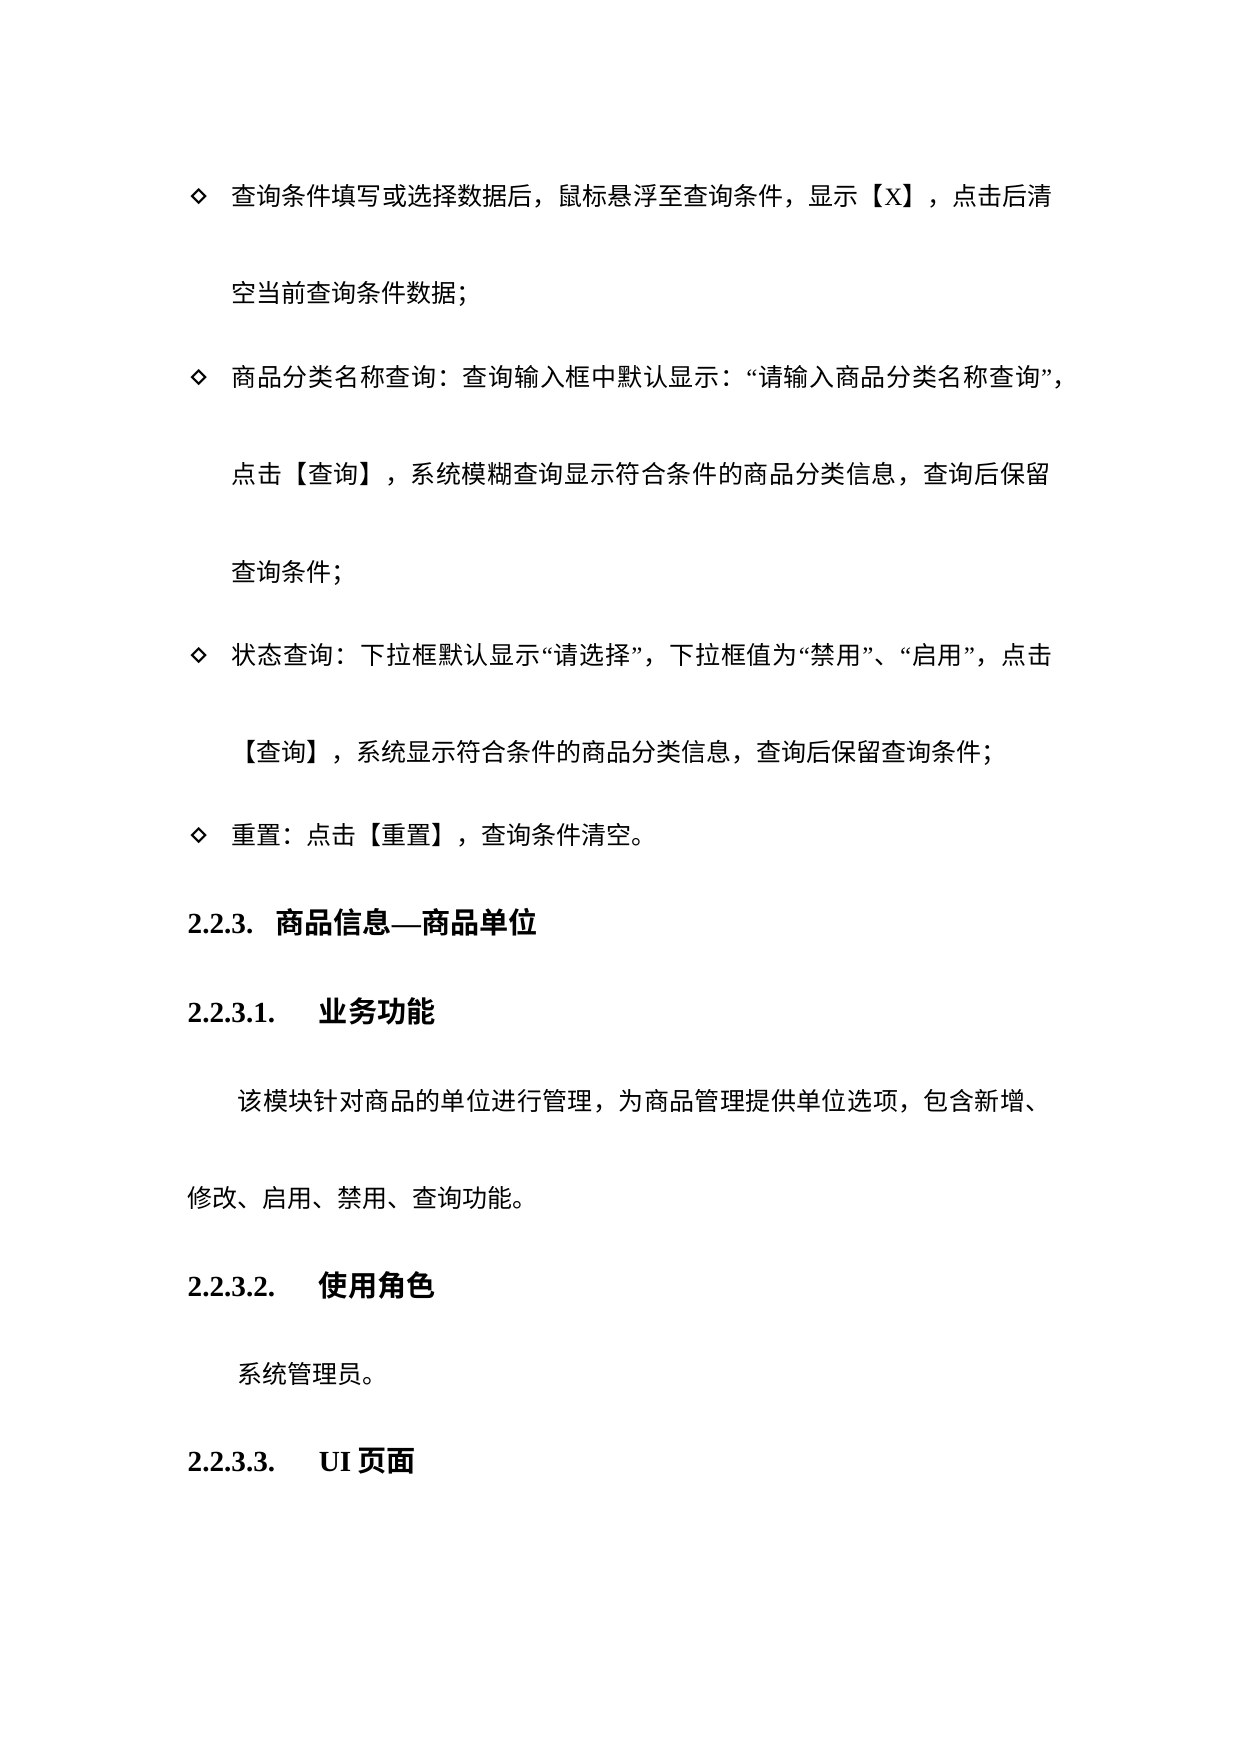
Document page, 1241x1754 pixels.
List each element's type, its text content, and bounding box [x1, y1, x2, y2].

subtitle UI页面 [187, 1427, 1053, 1492]
subtitle 商品信息—商品单位 [187, 888, 1053, 953]
text 系统管理员。 [187, 1340, 1053, 1405]
subtitle 业务功能 [187, 977, 1053, 1042]
subtitle 使用角色 [187, 1251, 1053, 1316]
list 查询条件填写或选择数据后，鼠标悬浮至查询条件，显示【X】，点击后清空当前查询条件数据； [187, 162, 1053, 324]
list 商品分类名称查询：查询输入框中默认显示：“请输入商品分类名称查询”，点击【查询】，系统模糊查询显示符合条件的商品分类信息，查询后保留查询条件； [187, 343, 1053, 603]
text 该模块针对商品的单位进行管理，为商品管理提供单位选项，包含新增、修改、启用、禁用、查询功能。 [187, 1067, 1053, 1229]
list 状态查询：下拉框默认显示“请选择”，下拉框值为“禁用”、“启用”，点击【查询】，系统显示符合条件的商品分类信息，查询后保留查询条件； [187, 621, 1053, 783]
list 重置：点击【重置】，查询条件清空。 [187, 801, 1053, 866]
